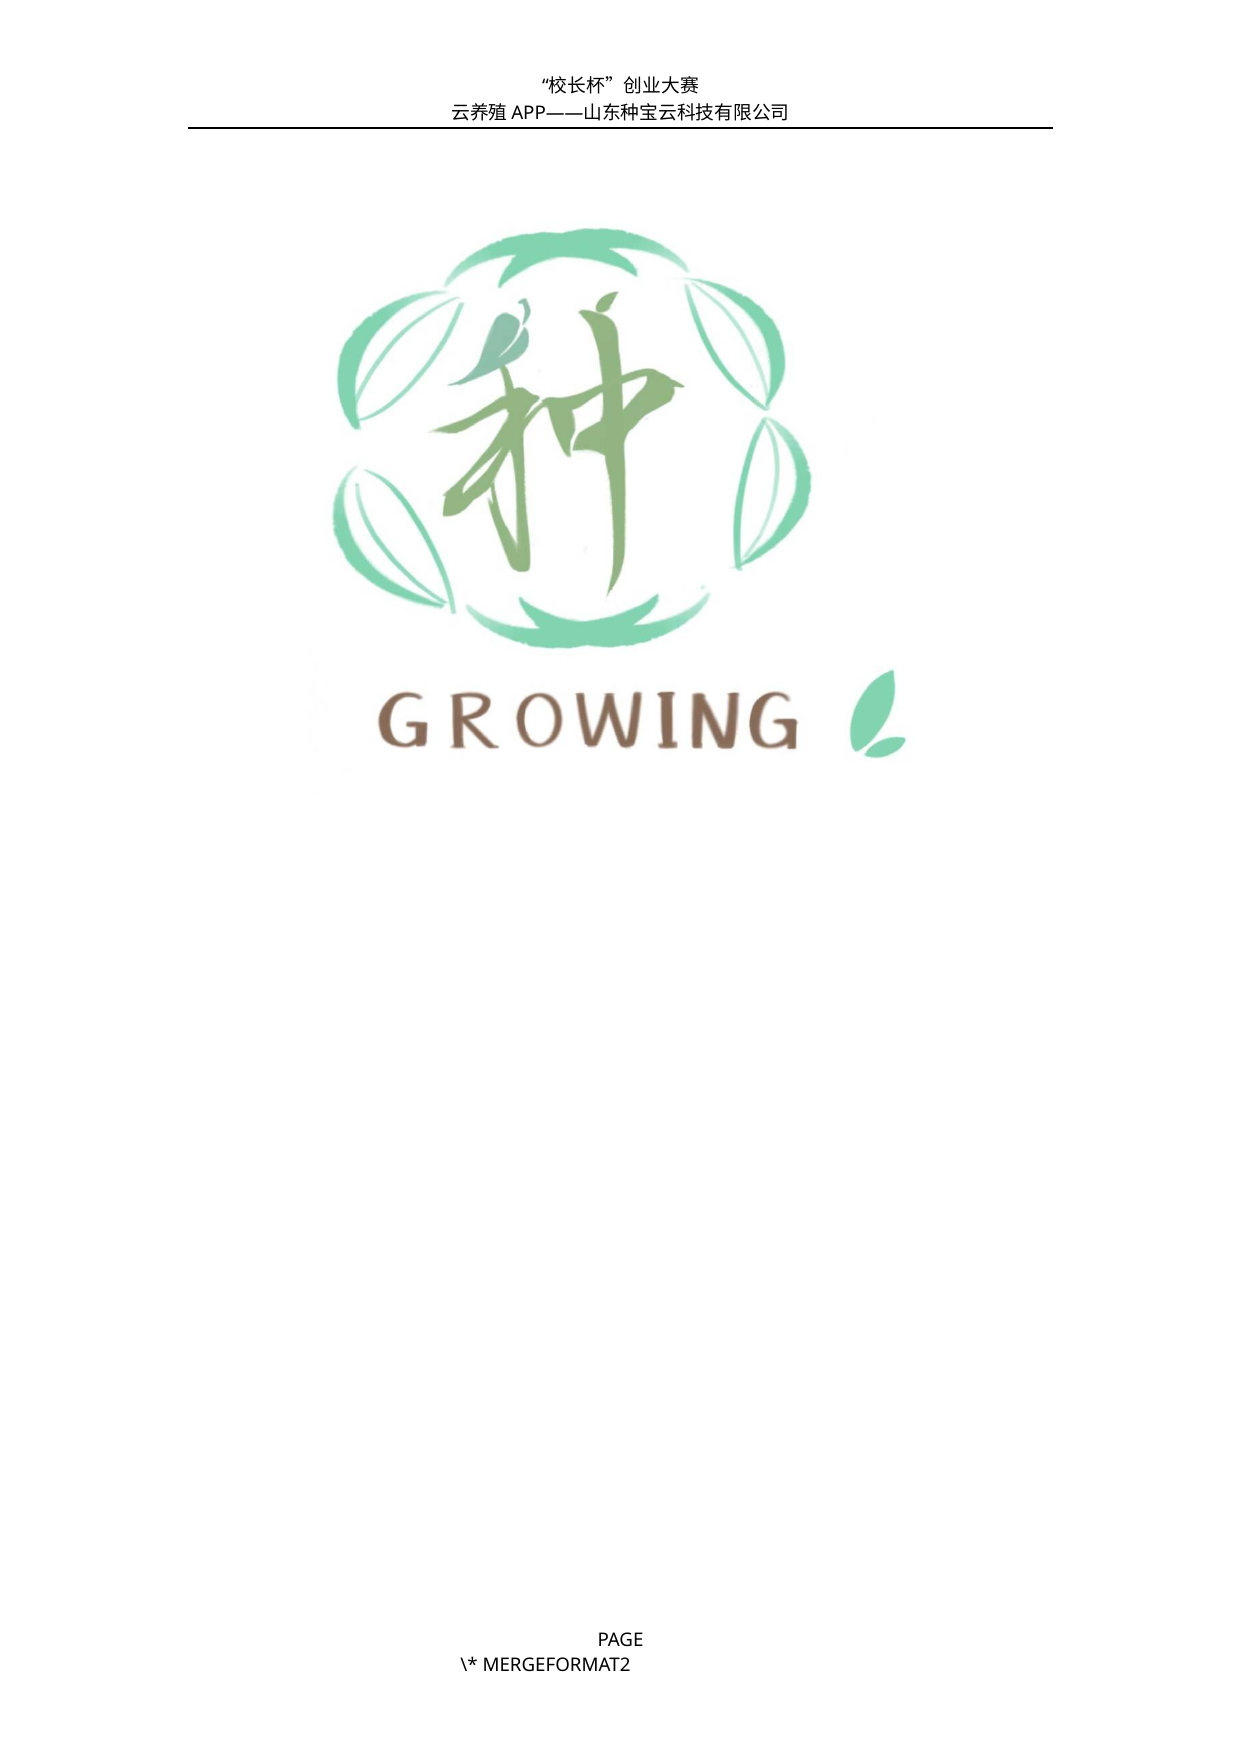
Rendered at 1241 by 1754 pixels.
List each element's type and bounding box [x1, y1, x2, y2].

picture [257, 162, 983, 853]
